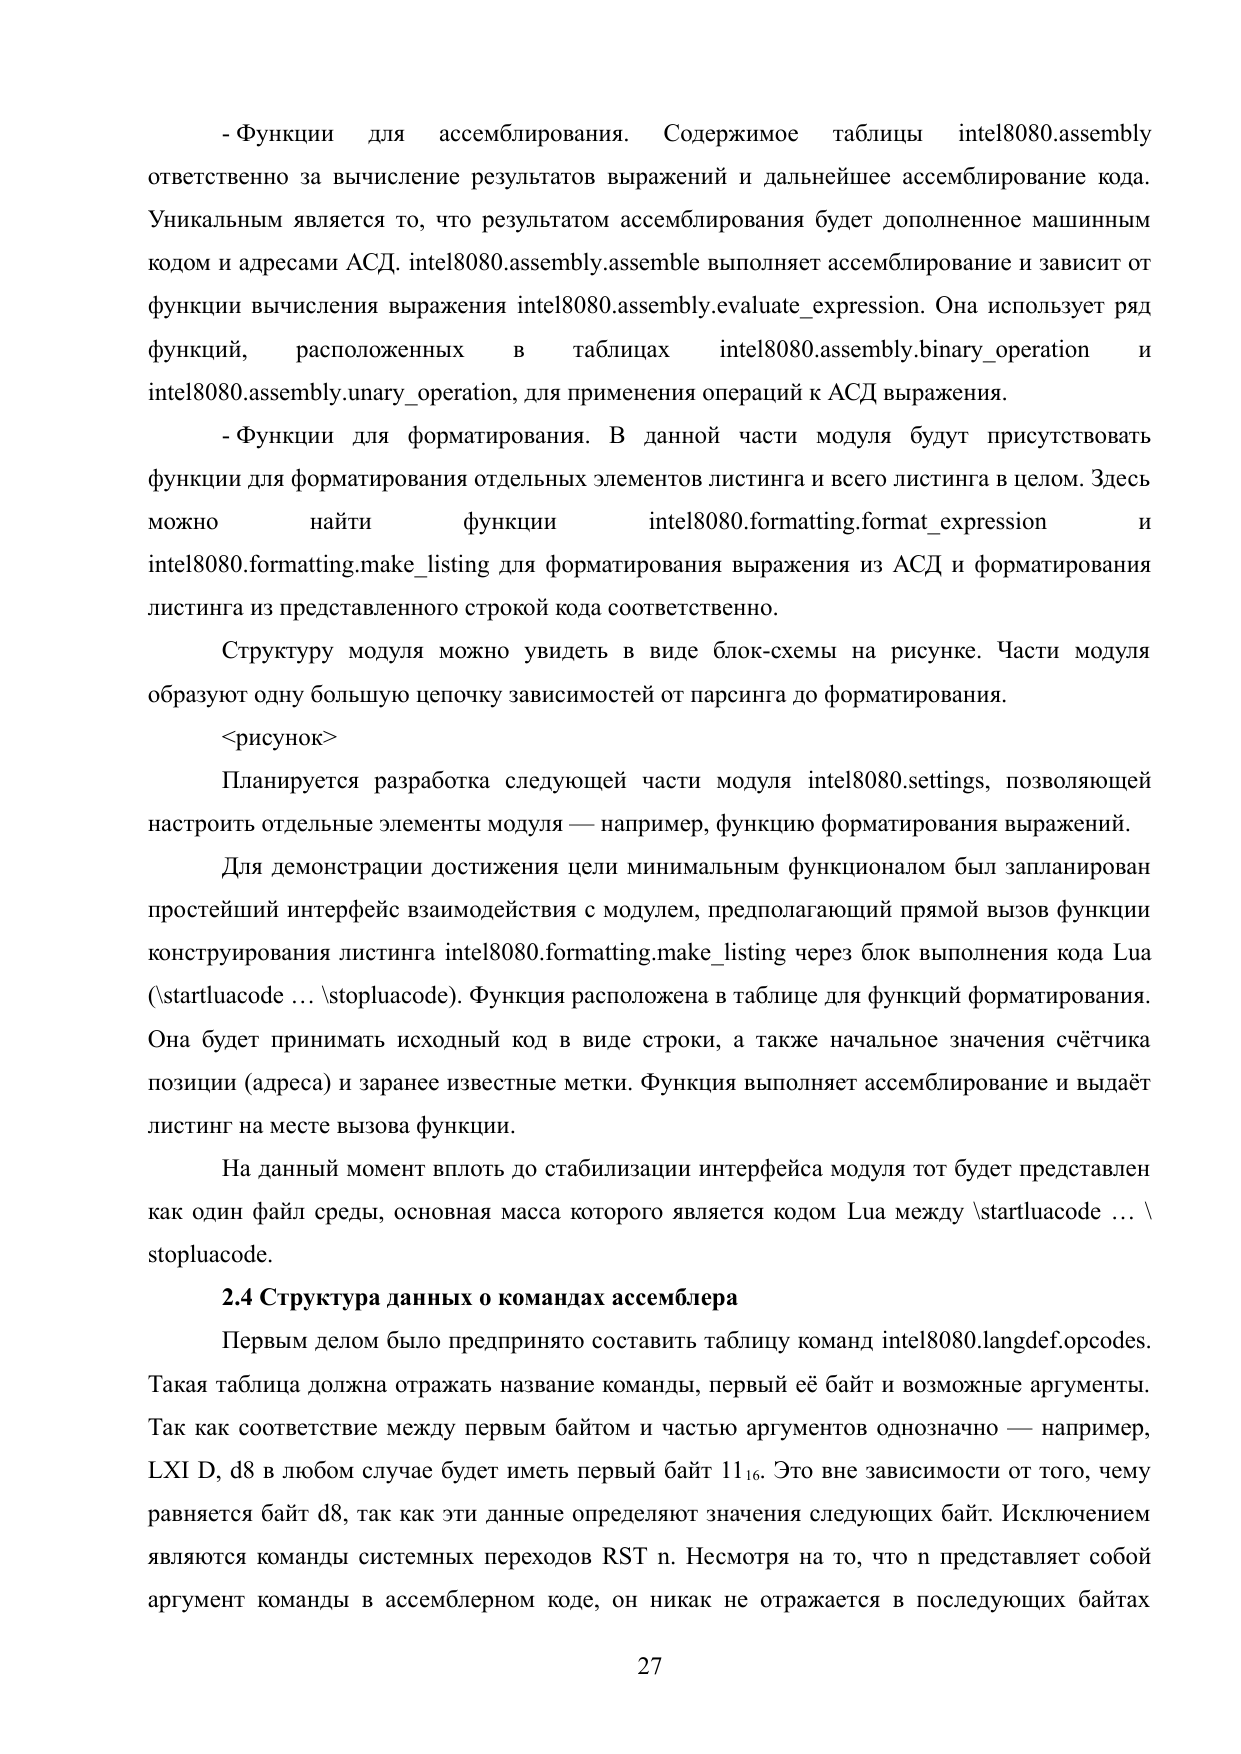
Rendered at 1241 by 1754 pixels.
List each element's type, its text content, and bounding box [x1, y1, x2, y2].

list Функции для ассемблирования. Содержимое таблицы intel8080.assembly ответственно за вычисление результатов выражений и дальнейшее ассемблирование кода. Уникальным является то, что результатом ассемблирования будет дополненное машинным кодом и адресами АСД. intel8080.assembly.assemble выполняет ассемблирование и зависит от функции вычисления выражения intel8080.assembly.evaluate_expression. Она использует ряд функций, расположенных в таблицах intel8080.assembly.binary_operation и intel8080.assembly.unary_operation, для применения операций к АСД выражения. [148, 118, 1152, 406]
text Структура данных о командах ассемблера [148, 1282, 1152, 1311]
text Структуру модуля можно увидеть в виде блок-схемы на рисунке. Части модуля образуют одну большую цепочку зависимостей от парсинга до форматирования. [148, 636, 1152, 707]
text <рисунок> [148, 722, 1152, 751]
text Для демонстрации достижения цели минимальным функционалом был запланирован простейший интерфейс взаимодействия с модулем, предполагающий прямой вызов функции конструирования листинга intel8080.formatting.make_listing через блок выполнения кода Lua (\startluacode … \stopluacode). Функция расположена в таблице для функций форматирования. Она будет принимать исходный код в виде строки, а также начальное значения счётчика позиции (адреса) и заранее известные метки. Функция выполняет ассемблирование и выдаёт листинг на месте вызова функции. [148, 851, 1152, 1139]
list Функции для форматирования. В данной части модуля будут присутствовать функции для форматирования отдельных элементов листинга и всего листинга в целом. Здесь можно найти функции intel8080.formatting.format_expression и intel8080.formatting.make_listing для форматирования выражения из АСД и форматирования листинга из представленного строкой кода соответственно. [148, 420, 1152, 621]
text Планируется разработка следующей части модуля intel8080.settings, позволяющей настроить отдельные элементы модуля — например, функцию форматирования выражений. [148, 765, 1152, 837]
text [148, 1326, 1152, 1613]
text На данный момент вплоть до стабилизации интерфейса модуля тот будет представлен как один файл среды, основная масса которого является кодом Lua между \startluacode … \stopluacode. [148, 1153, 1152, 1268]
